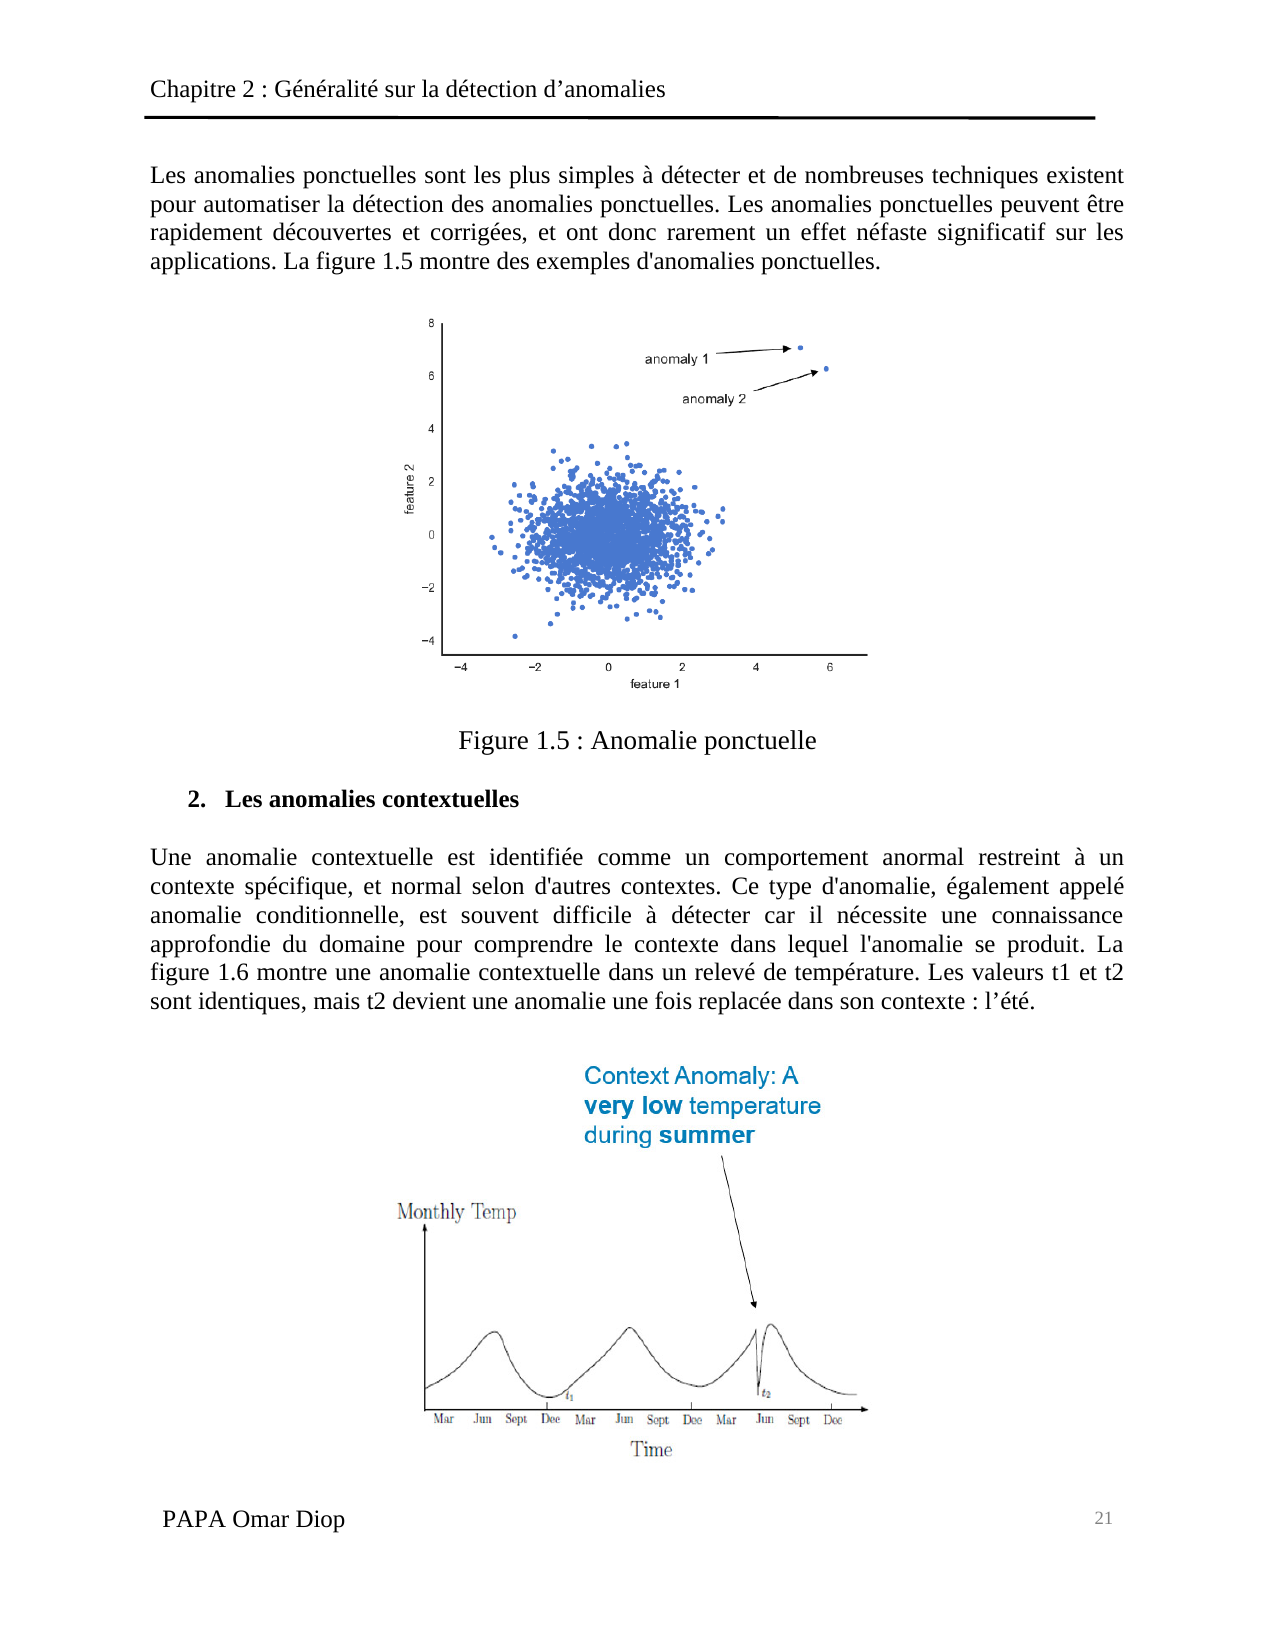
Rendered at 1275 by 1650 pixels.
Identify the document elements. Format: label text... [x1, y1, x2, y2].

list Les anomalies contextuelles [187, 784, 1125, 813]
picture [384, 304, 891, 695]
text Les anomalies ponctuelles sont les plus simples à détecter et de nombreuses techniques existent pour automatiser la détection des anomalies ponctuelles. Les anomalies ponctuelles peuvent être rapidement découvertes et corrigées, et ont donc rarement un effet néfaste significatif sur les applications. La figure 1.5 montre des exemples d'anomalies ponctuelles. [150, 160, 1125, 275]
text Figure 1.5 : Anomalie ponctuelle [150, 724, 1125, 755]
text Une anomalie contextuelle est identifiée comme un comportement anormal restreint à un contexte spécifique, et normal selon d'autres contextes. Ce type d'anomalie, également appelé anomalie conditionnelle, est souvent difficile à détecter car il nécessite une connaissance approfondie du domaine pour comprendre le contexte dans lequel l'anomalie se produit. La figure 1.6 montre une anomalie contextuelle dans un relevé de température. Les valeurs t1 et t2 sont identiques, mais t2 devient une anomalie une fois replacée dans son contexte : l’été. [150, 842, 1125, 1015]
picture [359, 1044, 917, 1466]
